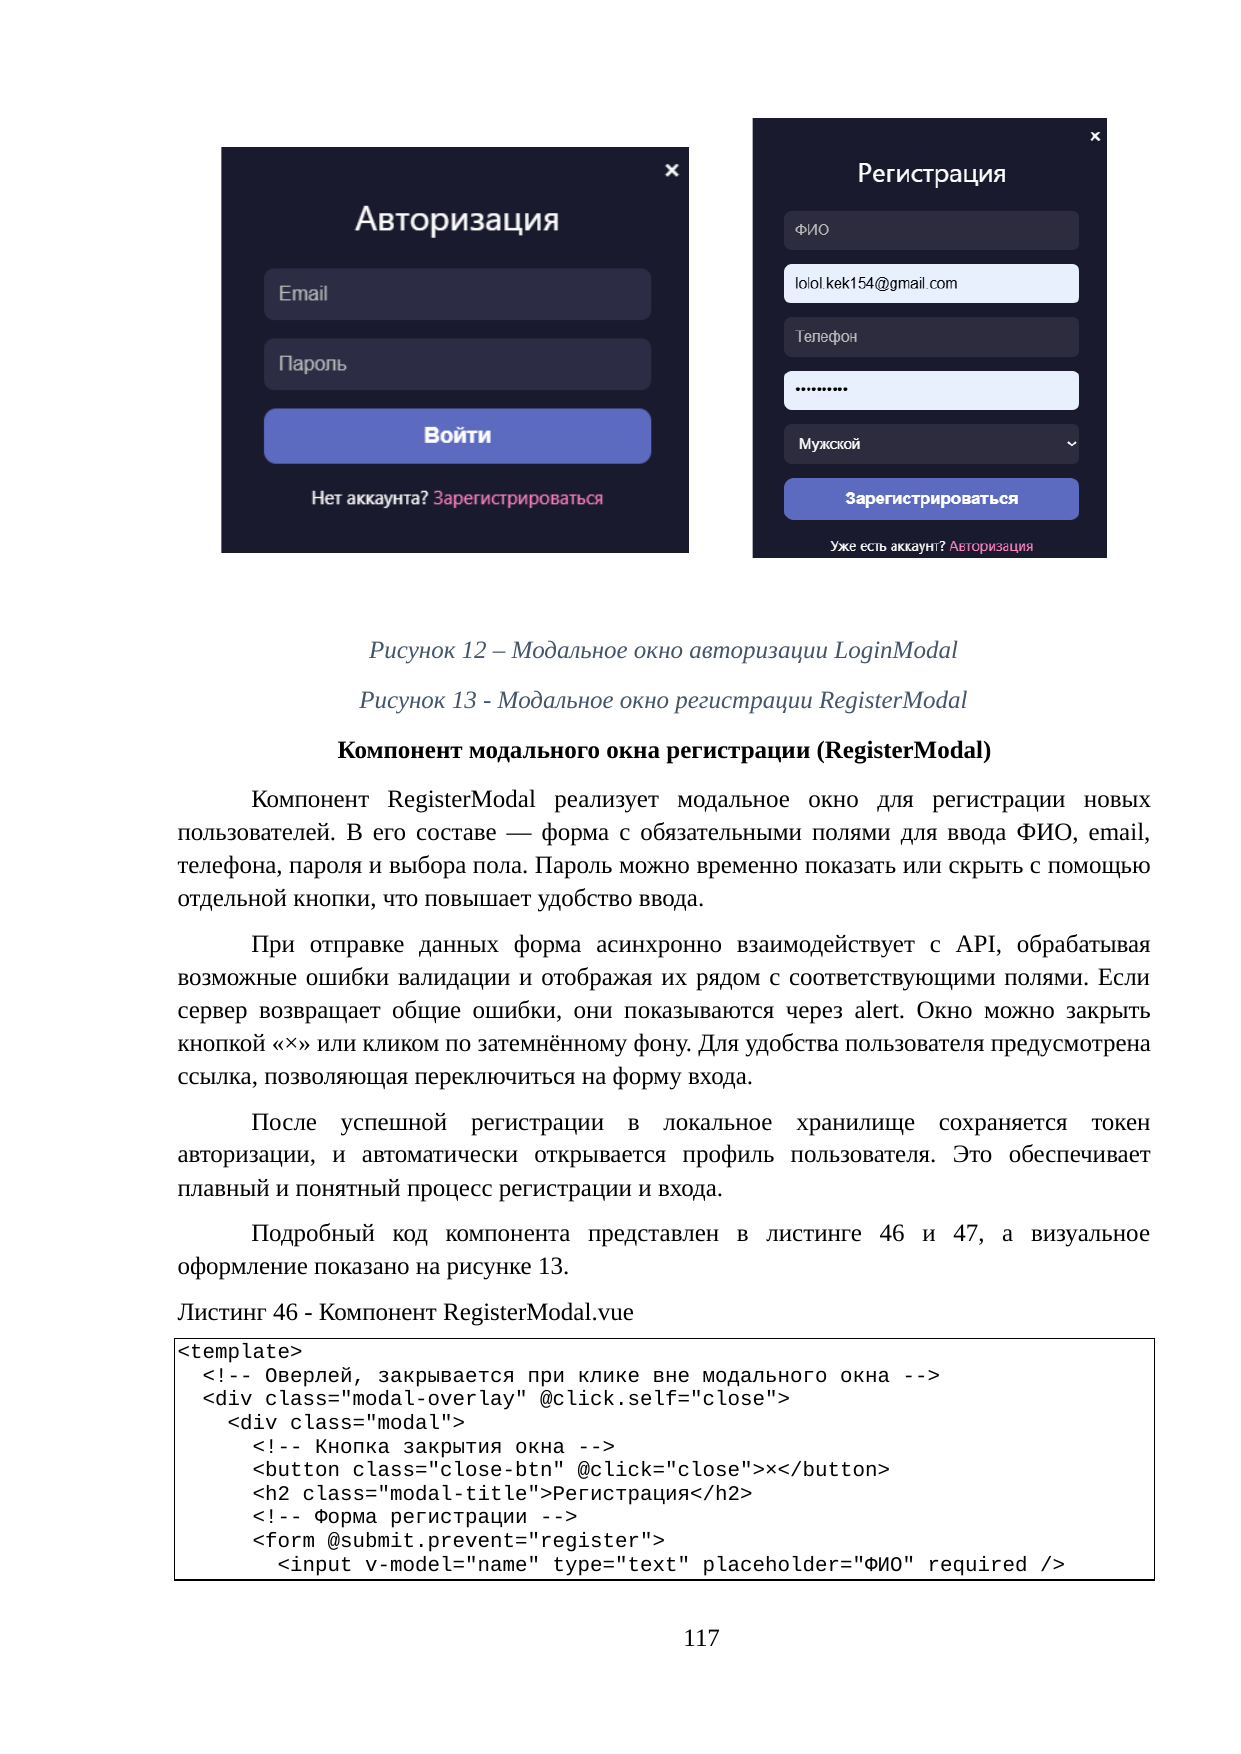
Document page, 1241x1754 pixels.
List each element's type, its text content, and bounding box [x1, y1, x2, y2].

text Листинг 46 - Компонент RegisterModal.vue [177, 1297, 1152, 1325]
text При отправке данных форма асинхронно взаимодействует с API, обрабатывая возможные ошибки валидации и отображая их рядом с соответствующими полями. Если сервер возвращает общие ошибки, они показываются через alert. Окно можно закрыть кнопкой «×» или кликом по затемнённому фону. Для удобства пользователя предусмотрена ссылка, позволяющая переключиться на форму входа. [177, 929, 1152, 1090]
text Рисунок 12 – Модальное окно авторизации LoginModal [177, 636, 1152, 664]
text <input v-model="name" type="text" placeholder="ФИО" required /> [175, 1551, 1154, 1579]
text <h2 class="modal-title">Регистрация</h2> [177, 1483, 1152, 1507]
text <div class="modal"> [177, 1412, 1152, 1436]
text <form @submit.prevent="register"> [177, 1530, 1152, 1551]
picture [220, 147, 690, 551]
text <!-- Оверлей, закрывается при клике вне модального окна --> [177, 1365, 1152, 1388]
text Подробный код компонента представлен в листинге 46 и 47, а визуальное оформление показано на рисунке 13. [177, 1218, 1152, 1280]
text <template> [175, 1339, 1154, 1365]
text <button class="close-btn" @click="close">×</button> [177, 1459, 1152, 1483]
picture [752, 118, 1107, 558]
text <div class="modal-overlay" @click.self="close"> [177, 1388, 1152, 1412]
text Компонент RegisterModal реализует модальное окно для регистрации новых пользователей. В его составе — форма с обязательными полями для ввода ФИО, email, телефона, пароля и выбора пола. Пароль можно временно показать или скрыть с помощью отдельной кнопки, что повышает удобство ввода. [177, 784, 1152, 912]
text <!-- Кнопка закрытия окна --> [177, 1436, 1152, 1459]
text <!-- Форма регистрации --> [177, 1507, 1152, 1530]
text Компонент модального окна регистрации (RegisterModal) [177, 735, 1152, 763]
text После успешной регистрации в локальное хранилище сохраняется токен авторизации, и автоматически открывается профиль пользователя. Это обеспечивает плавный и понятный процесс регистрации и входа. [177, 1107, 1152, 1201]
text Рисунок 13 - Модальное окно регистрации RegisterModal [177, 685, 1152, 714]
